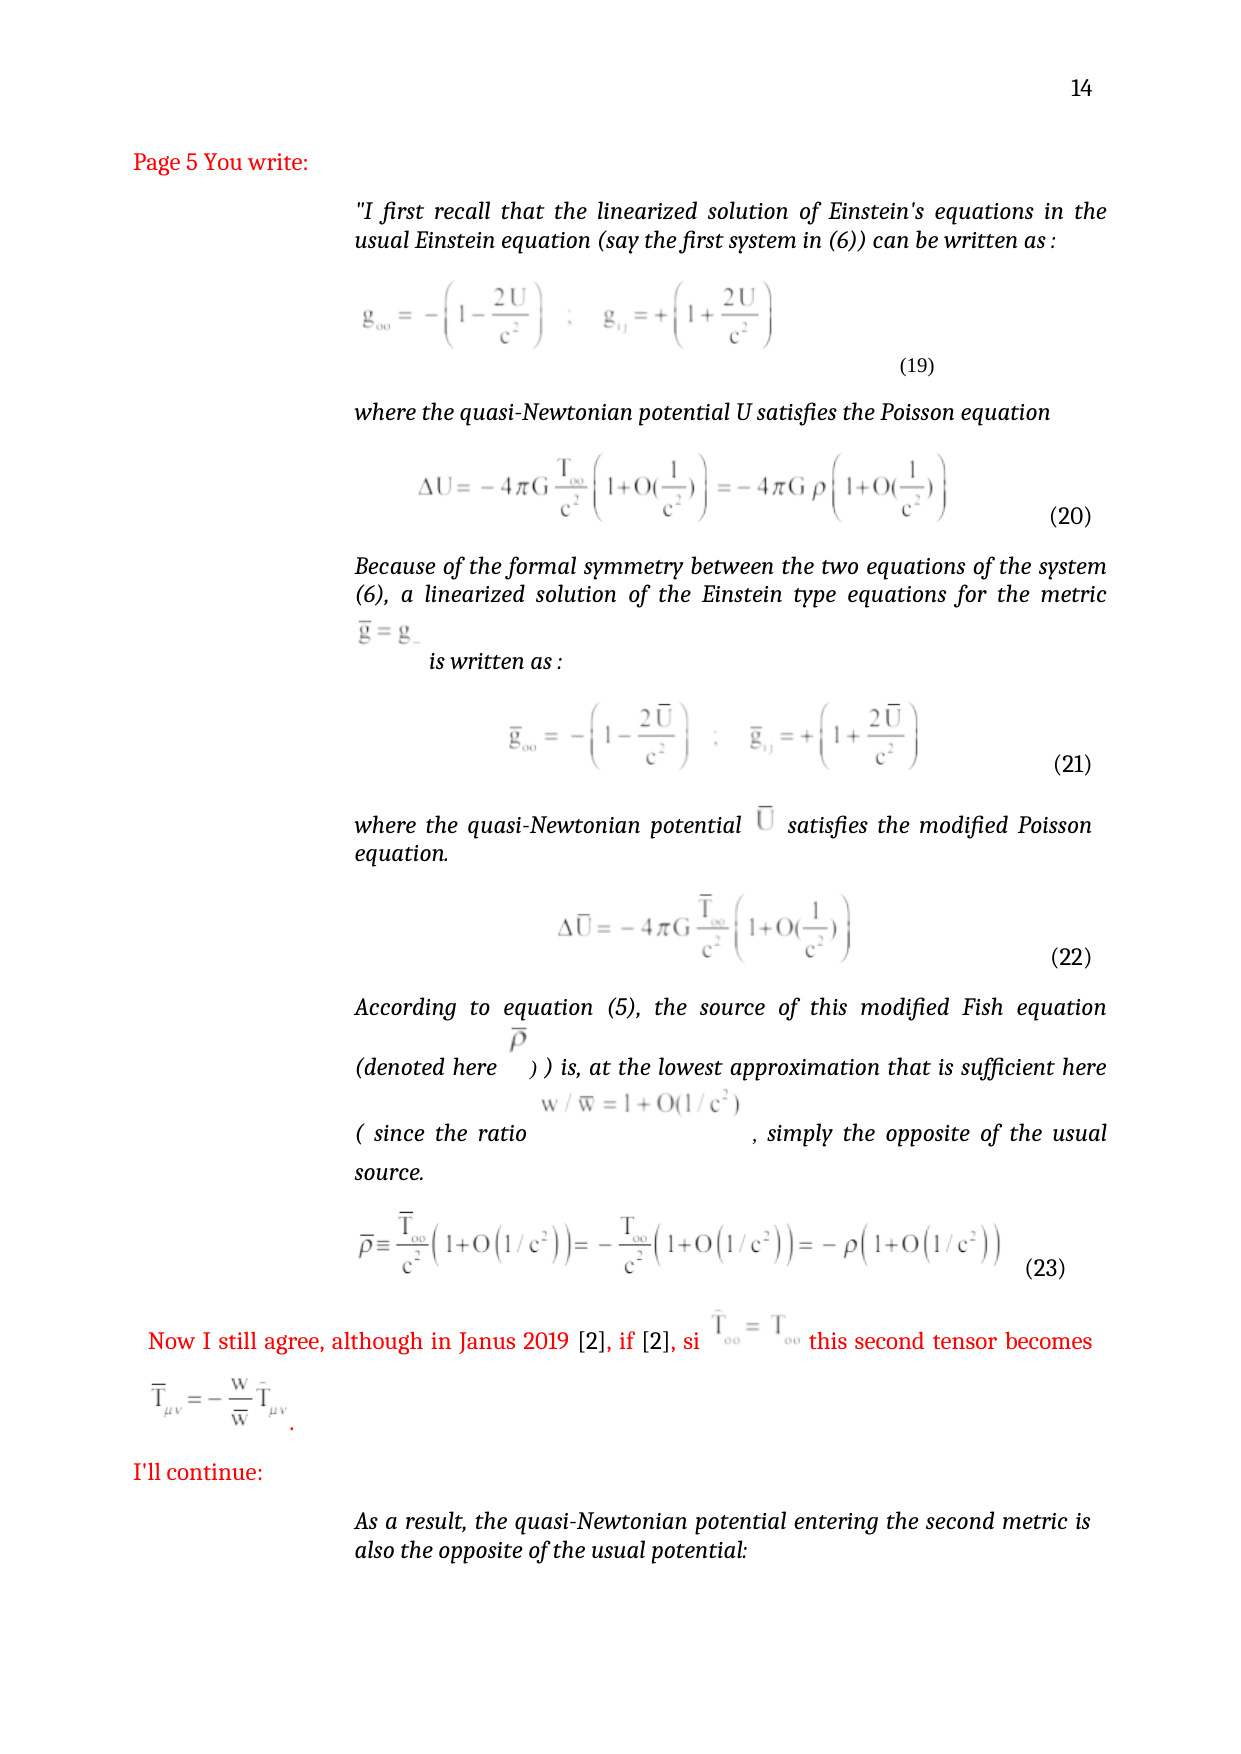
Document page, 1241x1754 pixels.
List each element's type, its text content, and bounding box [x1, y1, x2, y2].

text Page 5 You write: [133, 148, 1108, 176]
text where the quasi-Newtonian potential satisfies the modified Poisson equation. [354, 800, 1093, 868]
text Because of the formal symmetry between the two equations of the system (6), a linearized solution of the Einstein type equations for the metric is written as : [354, 552, 1108, 676]
text Now I still agree, although in Janus 2019 [2], if [2], si this second tensor becomes . [148, 1304, 1093, 1437]
text (20) [354, 448, 1093, 531]
text As a result, the quasi-Newtonian potential entering the second metric is also the opposite of the usual potential: [354, 1507, 1093, 1565]
text According to equation (5), the source of this modified Fish equation (denoted here ) ) is, at the lowest approximation that is sufficient here ( since the ratio , simply the opposite of the usual source. [354, 992, 1108, 1187]
text (22) [354, 889, 1093, 972]
text "I first recall that the linearized solution of Einstein's equations in the usual Einstein equation (say the first system in (6)) can be written as : [354, 197, 1108, 255]
text (19) [354, 276, 1108, 377]
text (23) [354, 1208, 1093, 1283]
text I'll continue: [133, 1458, 1108, 1486]
text where the quasi-Newtonian potential U satisfies the Poisson equation [354, 398, 1093, 427]
text (21) [354, 696, 1093, 779]
